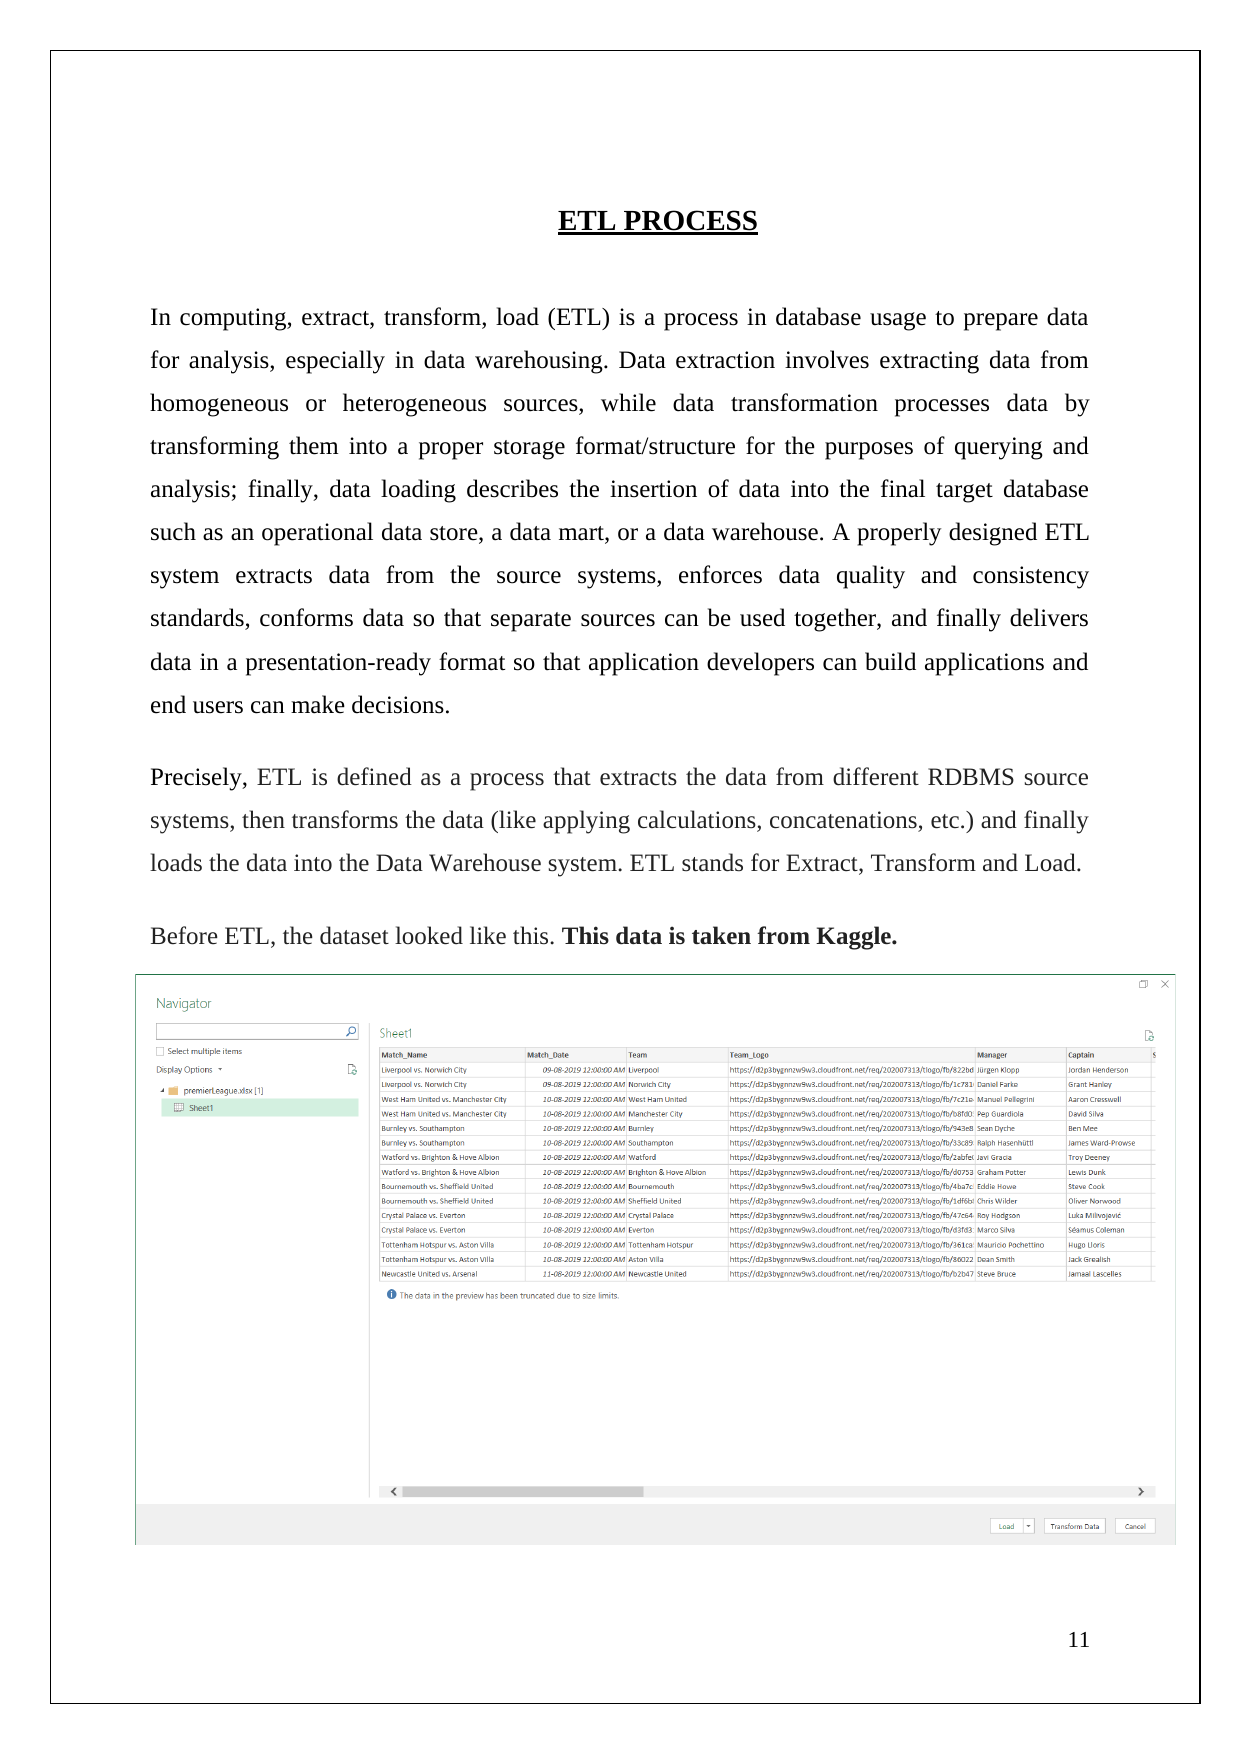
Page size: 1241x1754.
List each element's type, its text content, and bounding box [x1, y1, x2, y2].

text In computing, extract, transform, load (ETL) is a process in database usage to prepare data for analysis, especially in data warehousing. Data extraction involves extracting data from homogeneous or heterogeneous sources, while data transformation processes data by transforming them into a proper storage format/structure for the purposes of querying and analysis; finally, data loading describes the insertion of data into the final target database such as an operational data store, a data mart, or a data warehouse. A properly designed ETL system extracts data from the source systems, enforces data quality and consistency standards, conforms data so that separate sources can be used together, and finally delivers data in a presentation-ready format so that application developers can build applications and end users can make decisions. [150, 302, 1090, 718]
text Precisely, ETL is defined as a process that extracts the data from different RDBMS source systems, then transforms the data (like applying calculations, concatenations, etc.) and finally loads the data into the Data Warehouse system. ETL stands for Extract, Transform and Load. [150, 762, 1090, 877]
subtitle ETL PROCESS [302, 203, 1013, 237]
picture [135, 974, 1176, 1545]
text Before ETL, the dataset looked like this. This data is taken from Kaggle. [150, 921, 1199, 949]
